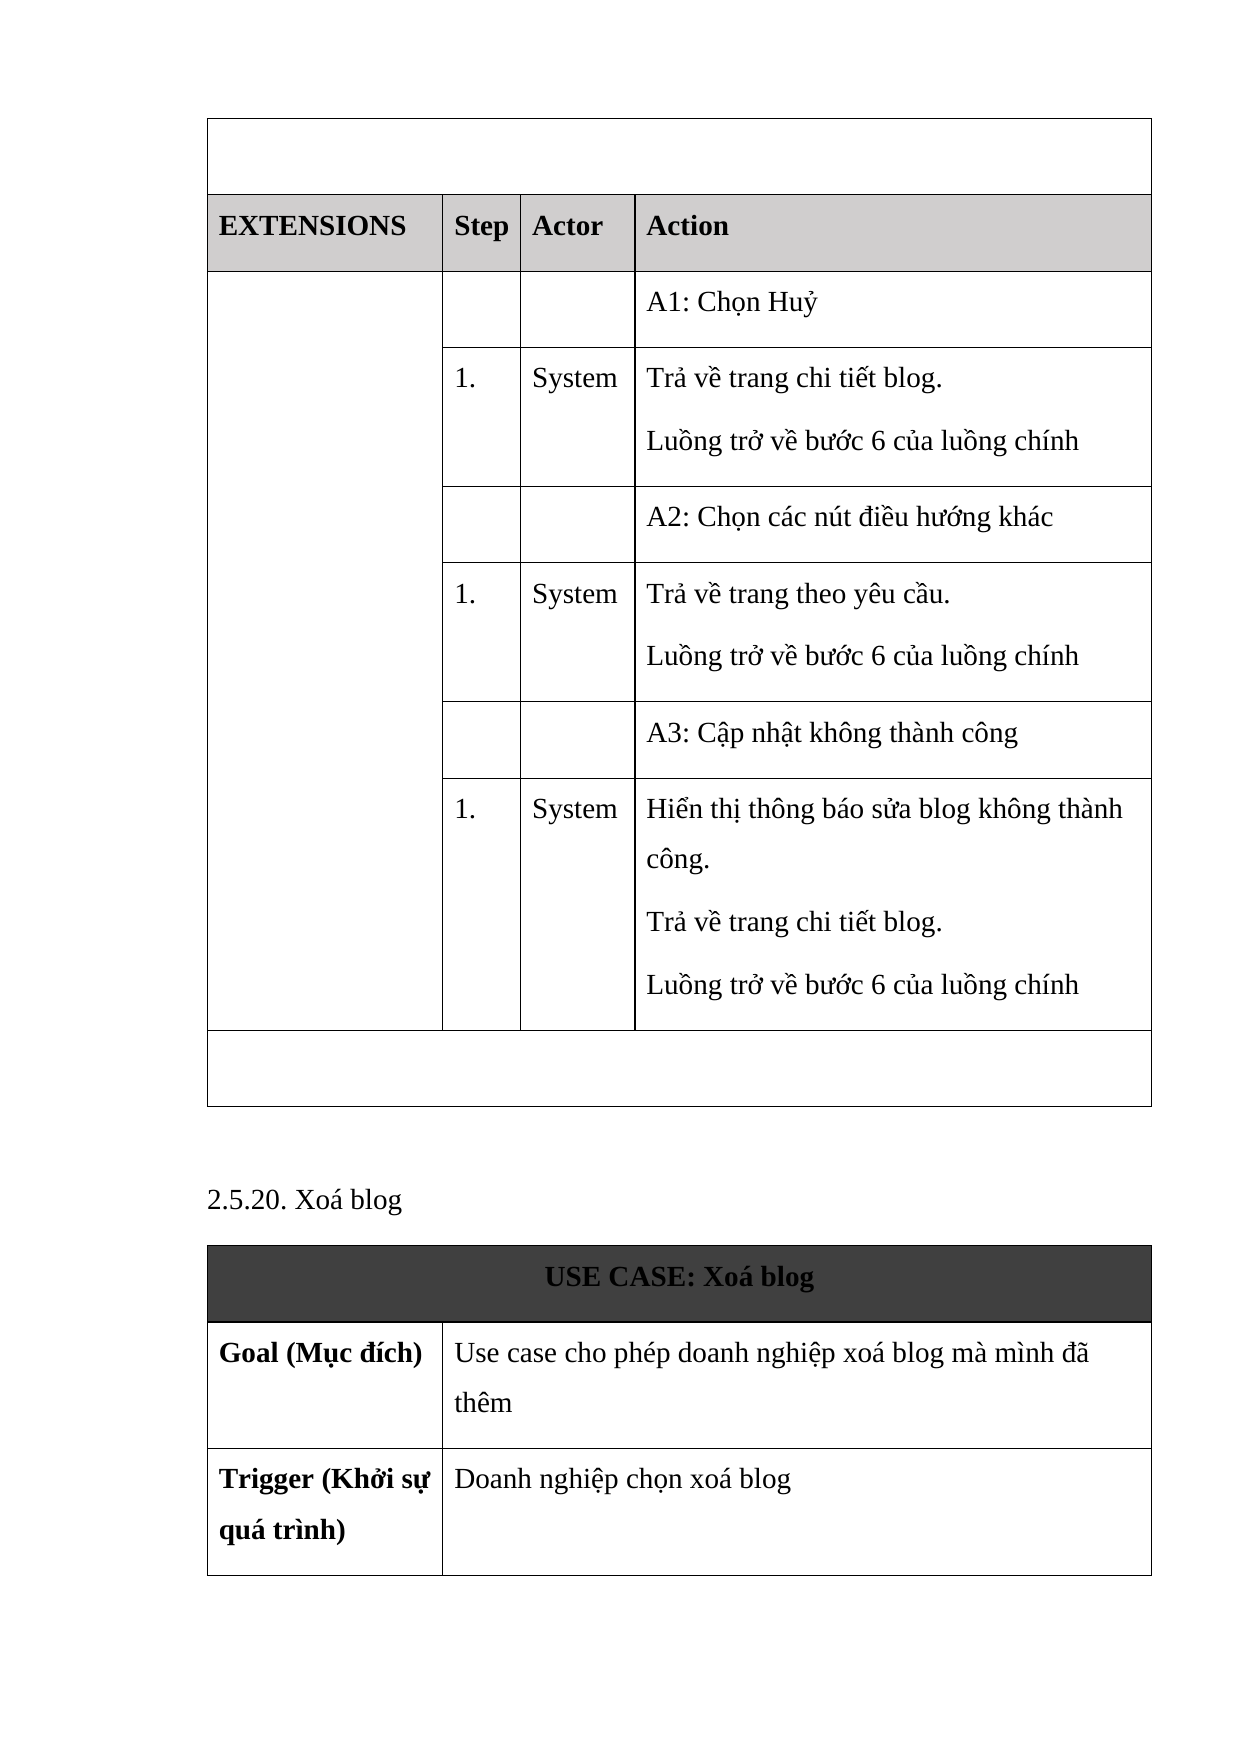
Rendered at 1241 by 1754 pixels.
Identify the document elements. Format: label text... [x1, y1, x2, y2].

table_cell [208, 1031, 1151, 1106]
table_cell Trigger (Khởi sự quá trình) [208, 1449, 442, 1574]
table_cell Actor [521, 195, 634, 271]
table_cell A3: Cập nhật không thành công [636, 702, 1151, 777]
table_cell [521, 702, 634, 777]
table_cell [521, 487, 634, 562]
table_cell Action [636, 195, 1151, 271]
table_cell Hiển thị thông báo sửa blog không thành công. Trả về trang chi tiết blog. Luồng trở về bước 6 của luồng chính [636, 779, 1151, 1030]
subtitle 2.5.20. Xoá blog [207, 1182, 1122, 1216]
table_cell [443, 487, 520, 562]
table_cell System [521, 348, 634, 486]
table_cell 1. [443, 563, 520, 701]
table_cell System [521, 563, 634, 701]
table_cell [521, 272, 634, 347]
table_cell Trả về trang theo yêu cầu. Luồng trở về bước 6 của luồng chính [636, 563, 1151, 701]
table_cell Step [443, 195, 520, 271]
table_cell System [521, 779, 634, 1030]
table_cell [443, 272, 520, 347]
table_cell A1: Chọn Huỷ [636, 272, 1151, 347]
table_cell [443, 702, 520, 777]
table_cell 1. [443, 348, 520, 486]
table_cell [208, 119, 1151, 194]
table_cell Use case cho phép doanh nghiệp xoá blog mà mình đã thêm [443, 1323, 1151, 1448]
table_cell Goal (Mục đích) [208, 1323, 442, 1448]
table_cell 1. [443, 779, 520, 1030]
table_cell Doanh nghiệp chọn xoá blog [443, 1449, 1151, 1574]
table_cell [208, 272, 442, 1030]
table_cell A2: Chọn các nút điều hướng khác [636, 487, 1151, 562]
table_header USE CASE: Xoá blog [208, 1246, 1151, 1321]
table_cell Trả về trang chi tiết blog. Luồng trở về bước 6 của luồng chính [636, 348, 1151, 486]
table_cell EXTENSIONS [208, 195, 442, 271]
